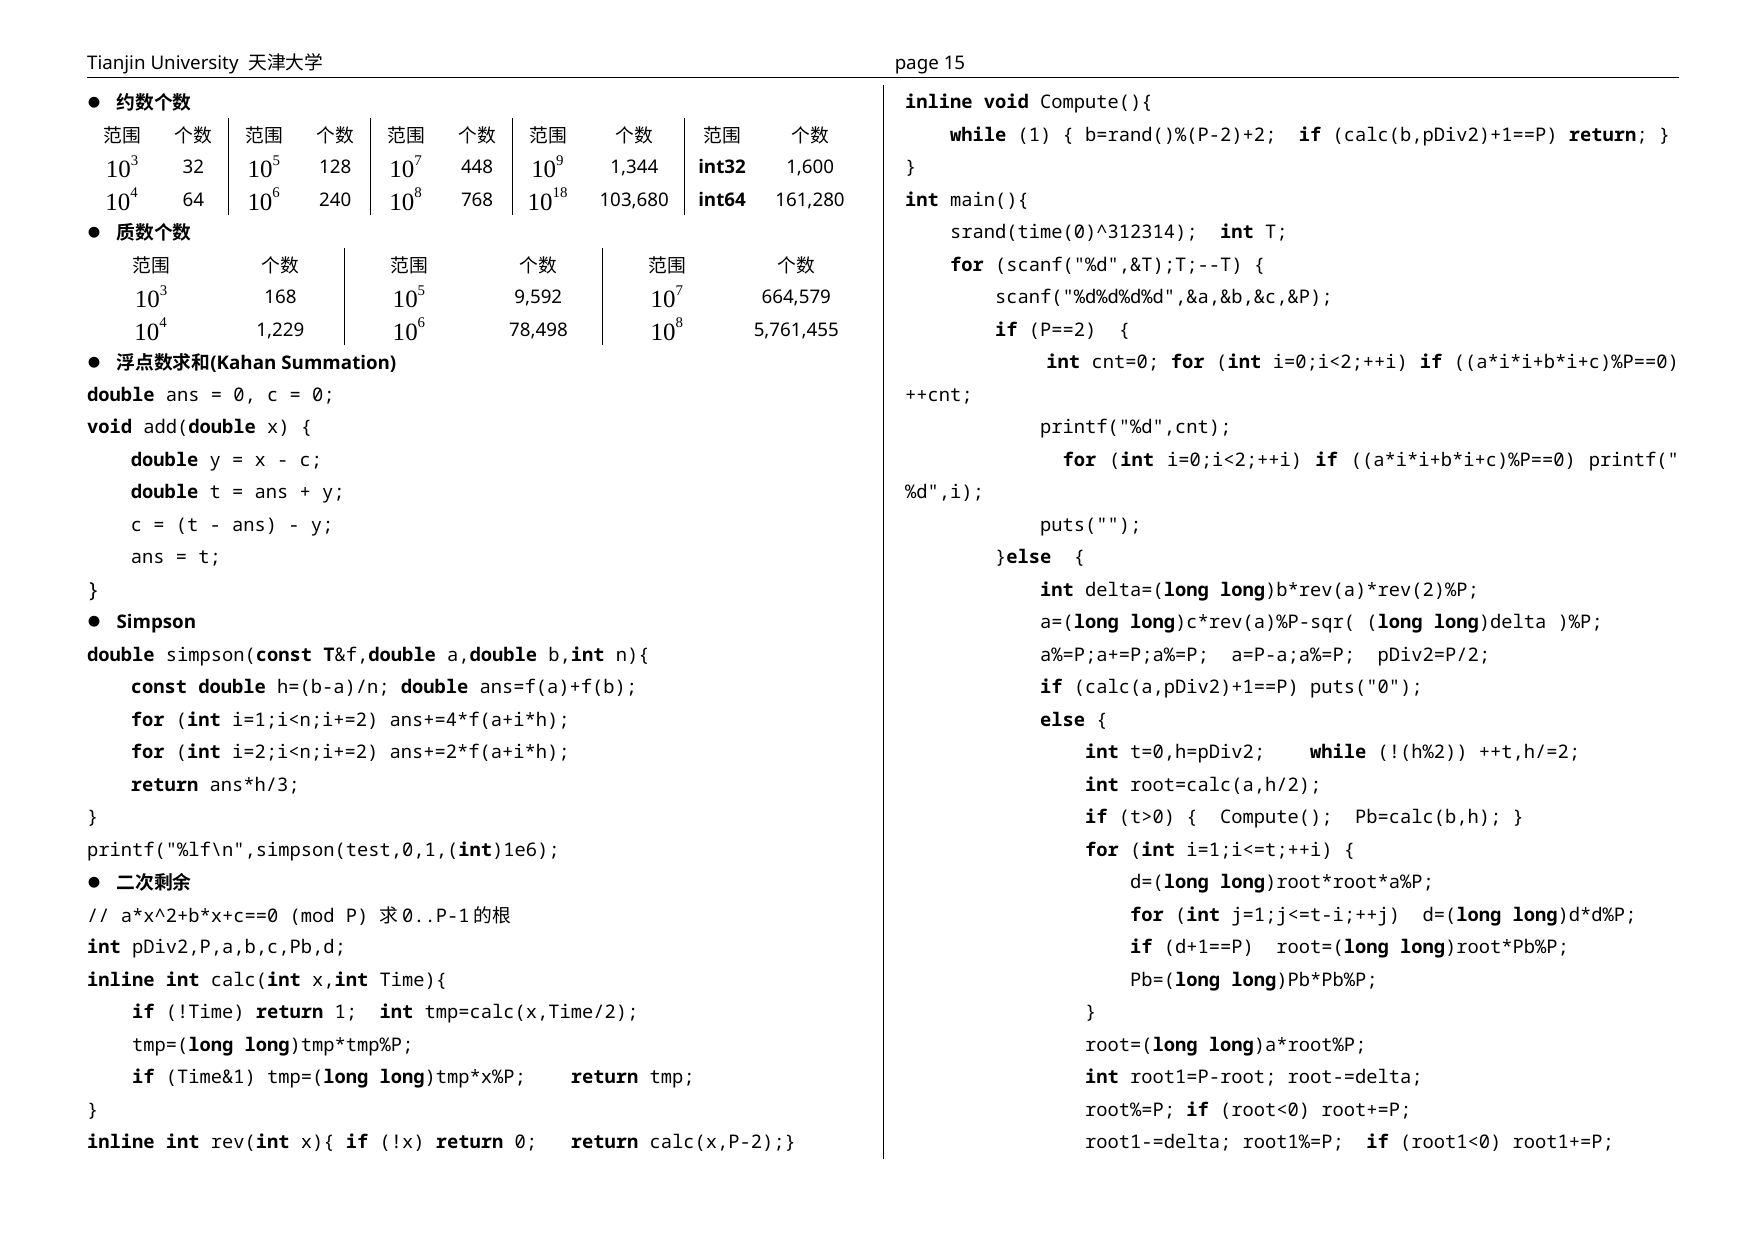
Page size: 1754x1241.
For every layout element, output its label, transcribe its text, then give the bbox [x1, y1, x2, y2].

text if (Time&1) tmp=(long long)tmp*x%P; return tmp; [87, 1060, 861, 1093]
text } [87, 1093, 861, 1125]
table_cell [513, 150, 583, 183]
text return ans*h/3; [87, 768, 861, 800]
text if (P==2) { [905, 313, 1679, 345]
table_cell 32 [158, 150, 228, 183]
text if (t>0) { Compute(); Pb=calc(b,h); } [905, 800, 1679, 833]
table_cell 9,592 [474, 280, 602, 313]
table_cell 768 [441, 183, 512, 215]
table_header 范围 [87, 248, 216, 280]
table_cell 5,761,455 [732, 313, 861, 345]
table_header 个数 [474, 248, 602, 280]
table_cell [87, 280, 216, 313]
table_cell [371, 183, 441, 215]
table_header 范围 [87, 118, 158, 150]
text int pDiv2,P,a,b,c,Pb,d; [87, 930, 861, 963]
text root=(long long)a*root%P; [905, 1028, 1679, 1060]
text double y = x - c; [87, 443, 861, 475]
table_header 个数 [158, 118, 228, 150]
table_cell [229, 183, 299, 215]
table_cell 103,680 [583, 183, 684, 215]
table_header 个数 [300, 118, 370, 150]
text void add(double x) { [87, 410, 861, 443]
text } [87, 800, 861, 833]
text inline void Compute(){ [905, 85, 1679, 118]
table_cell [603, 280, 732, 313]
text else { [905, 703, 1679, 735]
text for (int j=1;j<=t-i;++j) d=(long long)d*d%P; [905, 898, 1679, 930]
text for (scanf("%d",&T);T;--T) { [905, 248, 1679, 280]
text double t = ans + y; [87, 475, 861, 508]
text Pb=(long long)Pb*Pb%P; [905, 963, 1679, 995]
table_header 个数 [441, 118, 512, 150]
text c = (t - ans) - y; [87, 508, 861, 540]
table_cell [371, 150, 441, 183]
text for (int i=1;i<=t;++i) { [905, 833, 1679, 865]
table_cell 78,498 [474, 313, 602, 345]
table_cell int32 [685, 150, 759, 183]
table_cell [345, 313, 474, 345]
table_cell [87, 183, 158, 215]
table_header 范围 [371, 118, 441, 150]
table_cell [229, 150, 299, 183]
text printf("%d",cnt); [905, 410, 1679, 443]
table_cell 1,600 [759, 150, 861, 183]
text scanf("%d%d%d%d",&a,&b,&c,&P); [905, 280, 1679, 313]
table_cell 664,579 [732, 280, 861, 313]
text int main(){ [905, 183, 1679, 215]
text tmp=(long long)tmp*tmp%P; [87, 1028, 861, 1060]
text if (!Time) return 1; int tmp=calc(x,Time/2); [87, 995, 861, 1028]
table_header 范围 [229, 118, 299, 150]
text for (int i=0;i<2;++i) if ((a*i*i+b*i+c)%P==0) printf(" %d",i); [905, 443, 1679, 508]
text inline int calc(int x,int Time){ [87, 963, 861, 995]
text if (d+1==P) root=(long long)root*Pb%P; [905, 930, 1679, 963]
text a=(long long)c*rev(a)%P-sqr( (long long)delta )%P; [905, 605, 1679, 638]
subtitle 质数个数 [87, 215, 861, 248]
table_cell [513, 183, 583, 215]
text if (calc(a,pDiv2)+1==P) puts("0"); [905, 670, 1679, 703]
table_header 范围 [603, 248, 732, 280]
text root1-=delta; root1%=P; if (root1<0) root1+=P; [905, 1125, 1679, 1158]
text int root=calc(a,h/2); [905, 768, 1679, 800]
table_header 范围 [345, 248, 474, 280]
table_cell 168 [216, 280, 344, 313]
table_cell [87, 150, 158, 183]
text const double h=(b-a)/n; double ans=f(a)+f(b); [87, 670, 861, 703]
text int t=0,h=pDiv2; while (!(h%2)) ++t,h/=2; [905, 735, 1679, 768]
table_header 个数 [732, 248, 861, 280]
table_cell 448 [441, 150, 512, 183]
table_header 个数 [759, 118, 861, 150]
table_cell 161,280 [759, 183, 861, 215]
text while (1) { b=rand()%(P-2)+2; if (calc(b,pDiv2)+1==P) return; } [905, 118, 1679, 150]
table_header 个数 [216, 248, 344, 280]
table_cell 1,344 [583, 150, 684, 183]
text int delta=(long long)b*rev(a)*rev(2)%P; [905, 573, 1679, 605]
text } [905, 995, 1679, 1028]
text double ans = 0, c = 0; [87, 378, 861, 410]
text int root1=P-root; root-=delta; [905, 1060, 1679, 1093]
text for (int i=2;i<n;i+=2) ans+=2*f(a+i*h); [87, 735, 861, 768]
text }else { [905, 540, 1679, 573]
subtitle 二次剩余 [87, 865, 861, 898]
table_cell 128 [300, 150, 370, 183]
table_header 范围 [513, 118, 583, 150]
subtitle Simpson [87, 605, 861, 638]
text puts(""); [905, 508, 1679, 540]
text } [905, 150, 1679, 183]
text // a*x^2+b*x+c==0 (mod P) 求0..P-1的根 [87, 898, 861, 930]
table_cell 240 [300, 183, 370, 215]
table_header 范围 [685, 118, 759, 150]
text } [87, 573, 861, 605]
table_cell int64 [685, 183, 759, 215]
text srand(time(0)^312314); int T; [905, 215, 1679, 248]
text d=(long long)root*root*a%P; [905, 865, 1679, 898]
text ans = t; [87, 540, 861, 573]
table_cell 1,229 [216, 313, 344, 345]
text printf("%lf\n",simpson(test,0,1,(int)1e6); [87, 833, 861, 865]
table_cell [345, 280, 474, 313]
text int cnt=0; for (int i=0;i<2;++i) if ((a*i*i+b*i+c)%P==0) ++cnt; [905, 345, 1679, 410]
text double simpson(const T&f,double a,double b,int n){ [87, 638, 861, 670]
subtitle 浮点数求和(Kahan Summation) [87, 345, 861, 378]
text for (int i=1;i<n;i+=2) ans+=4*f(a+i*h); [87, 703, 861, 735]
table_cell [87, 313, 216, 345]
text a%=P;a+=P;a%=P; a=P-a;a%=P; pDiv2=P/2; [905, 638, 1679, 670]
subtitle 约数个数 [87, 85, 861, 118]
text root%=P; if (root<0) root+=P; [905, 1093, 1679, 1125]
table_header 个数 [583, 118, 684, 150]
table_cell 64 [158, 183, 228, 215]
text inline int rev(int x){ if (!x) return 0; return calc(x,P-2);} [87, 1125, 861, 1158]
table_cell [603, 313, 732, 345]
